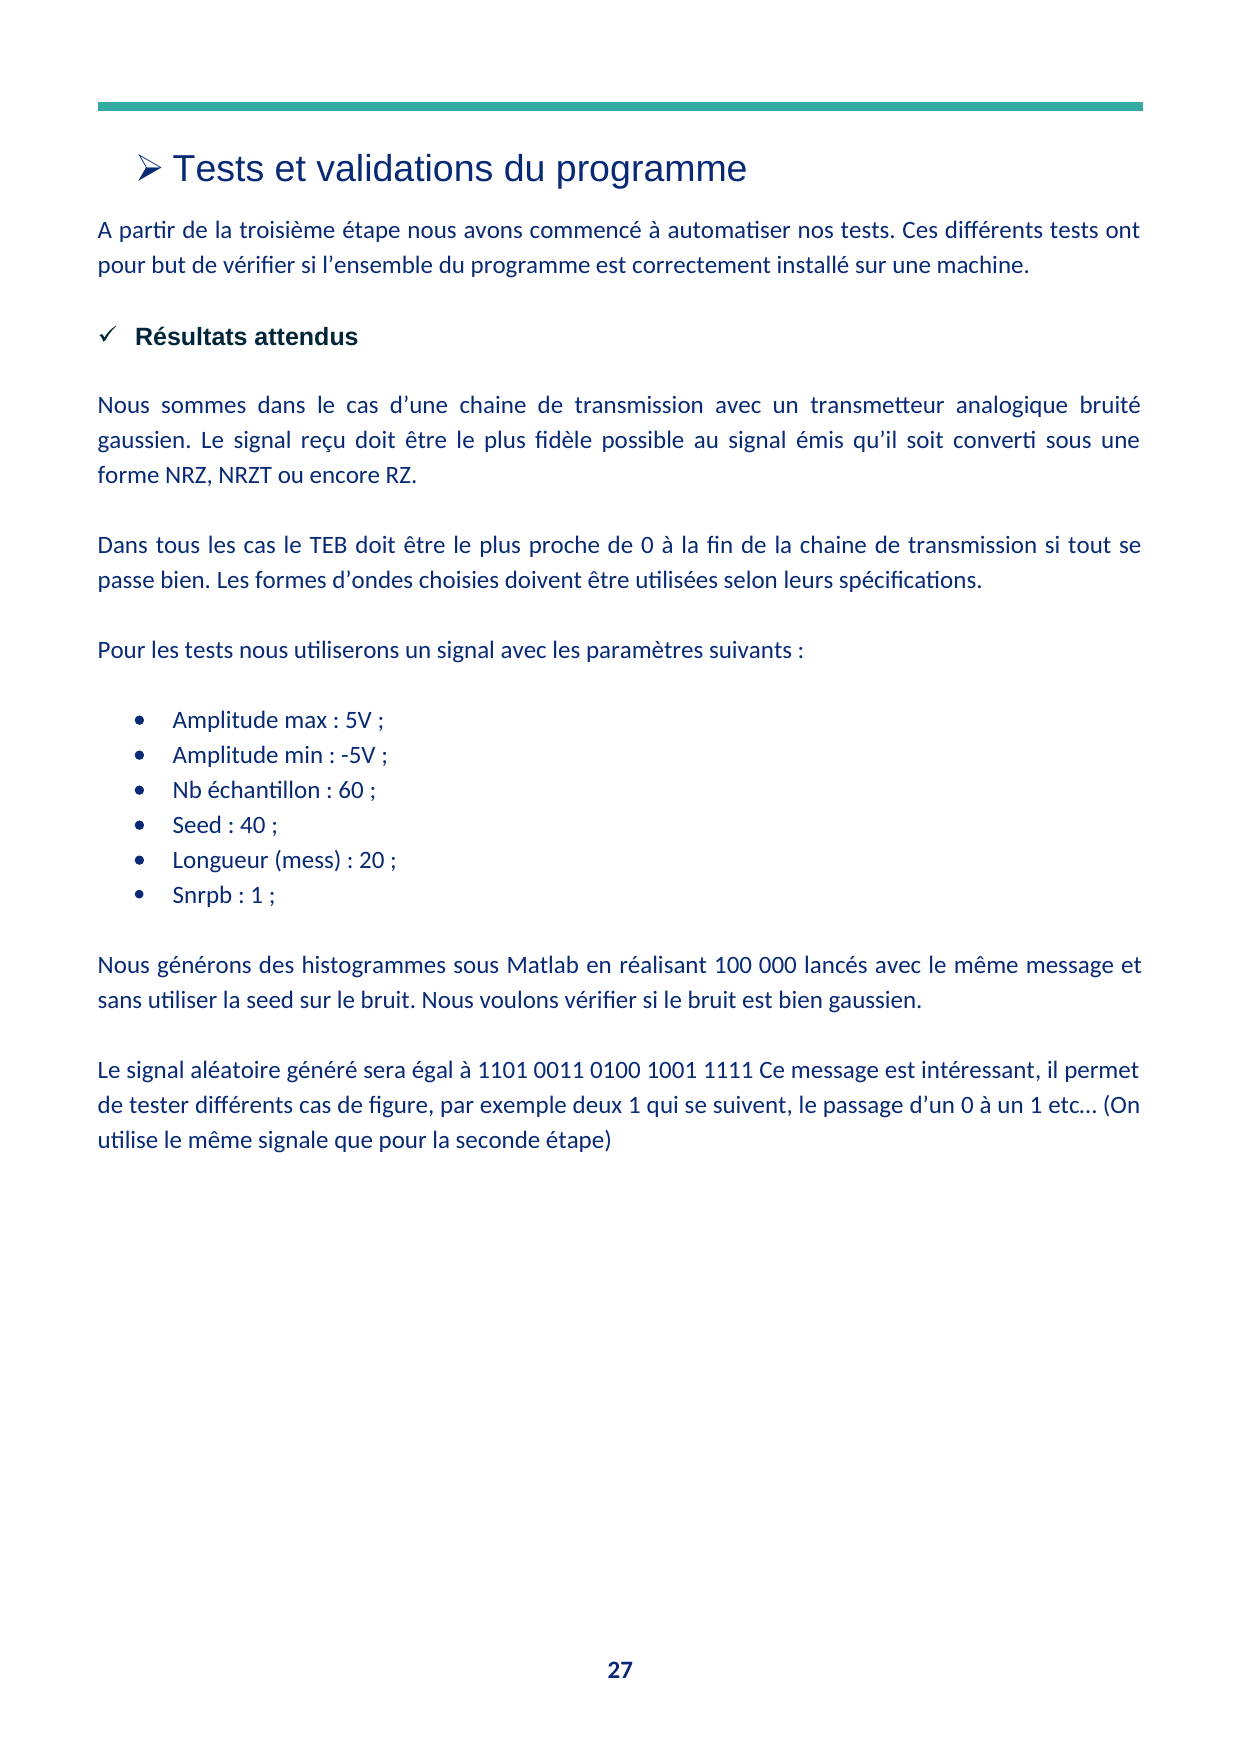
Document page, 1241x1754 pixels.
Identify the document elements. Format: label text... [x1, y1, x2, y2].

text Nous sommes dans le cas d’une chaine de transmission avec un transmetteur analogique bruité gaussien. Le signal reçu doit être le plus fidèle possible au signal émis qu’il soit converti sous une forme NRZ, NRZT ou encore RZ. [97, 389, 1143, 490]
text Pour les tests nous utiliserons un signal avec les paramètres suivants : [97, 634, 1143, 665]
subtitle Tests et validations du programme [135, 146, 1143, 189]
list Seed : 40 ; [135, 809, 1143, 840]
text Nous générons des histogrammes sous Matlab en réalisant 100 000 lancés avec le même message et sans utiliser la seed sur le bruit. Nous voulons vérifier si le bruit est bien gaussien. [97, 949, 1143, 1015]
list Longueur (mess) : 20 ; [135, 844, 1143, 875]
list Snrpb : 1 ; [135, 879, 1143, 910]
subtitle Résultats attendus [97, 321, 1143, 350]
list Nb échantillon : 60 ; [135, 774, 1143, 805]
list Amplitude max : 5V ; [135, 704, 1143, 735]
text Le signal aléatoire généré sera égal à 1101 0011 0100 1001 1111 Ce message est intéressant, il permet de tester différents cas de figure, par exemple deux 1 qui se suivent, le passage d’un 0 à un 1 etc… (On utilise le même signale que pour la seconde étape) [97, 1054, 1143, 1155]
text A partir de la troisième étape nous avons commencé à automatiser nos tests. Ces différents tests ont pour but de vérifier si l’ensemble du programme est correctement installé sur une machine. [97, 214, 1143, 280]
text Dans tous les cas le TEB doit être le plus proche de 0 à la fin de la chaine de transmission si tout se passe bien. Les formes d’ondes choisies doivent être utilisées selon leurs spécifications. [97, 529, 1143, 595]
list Amplitude min : -5V ; [135, 739, 1143, 770]
